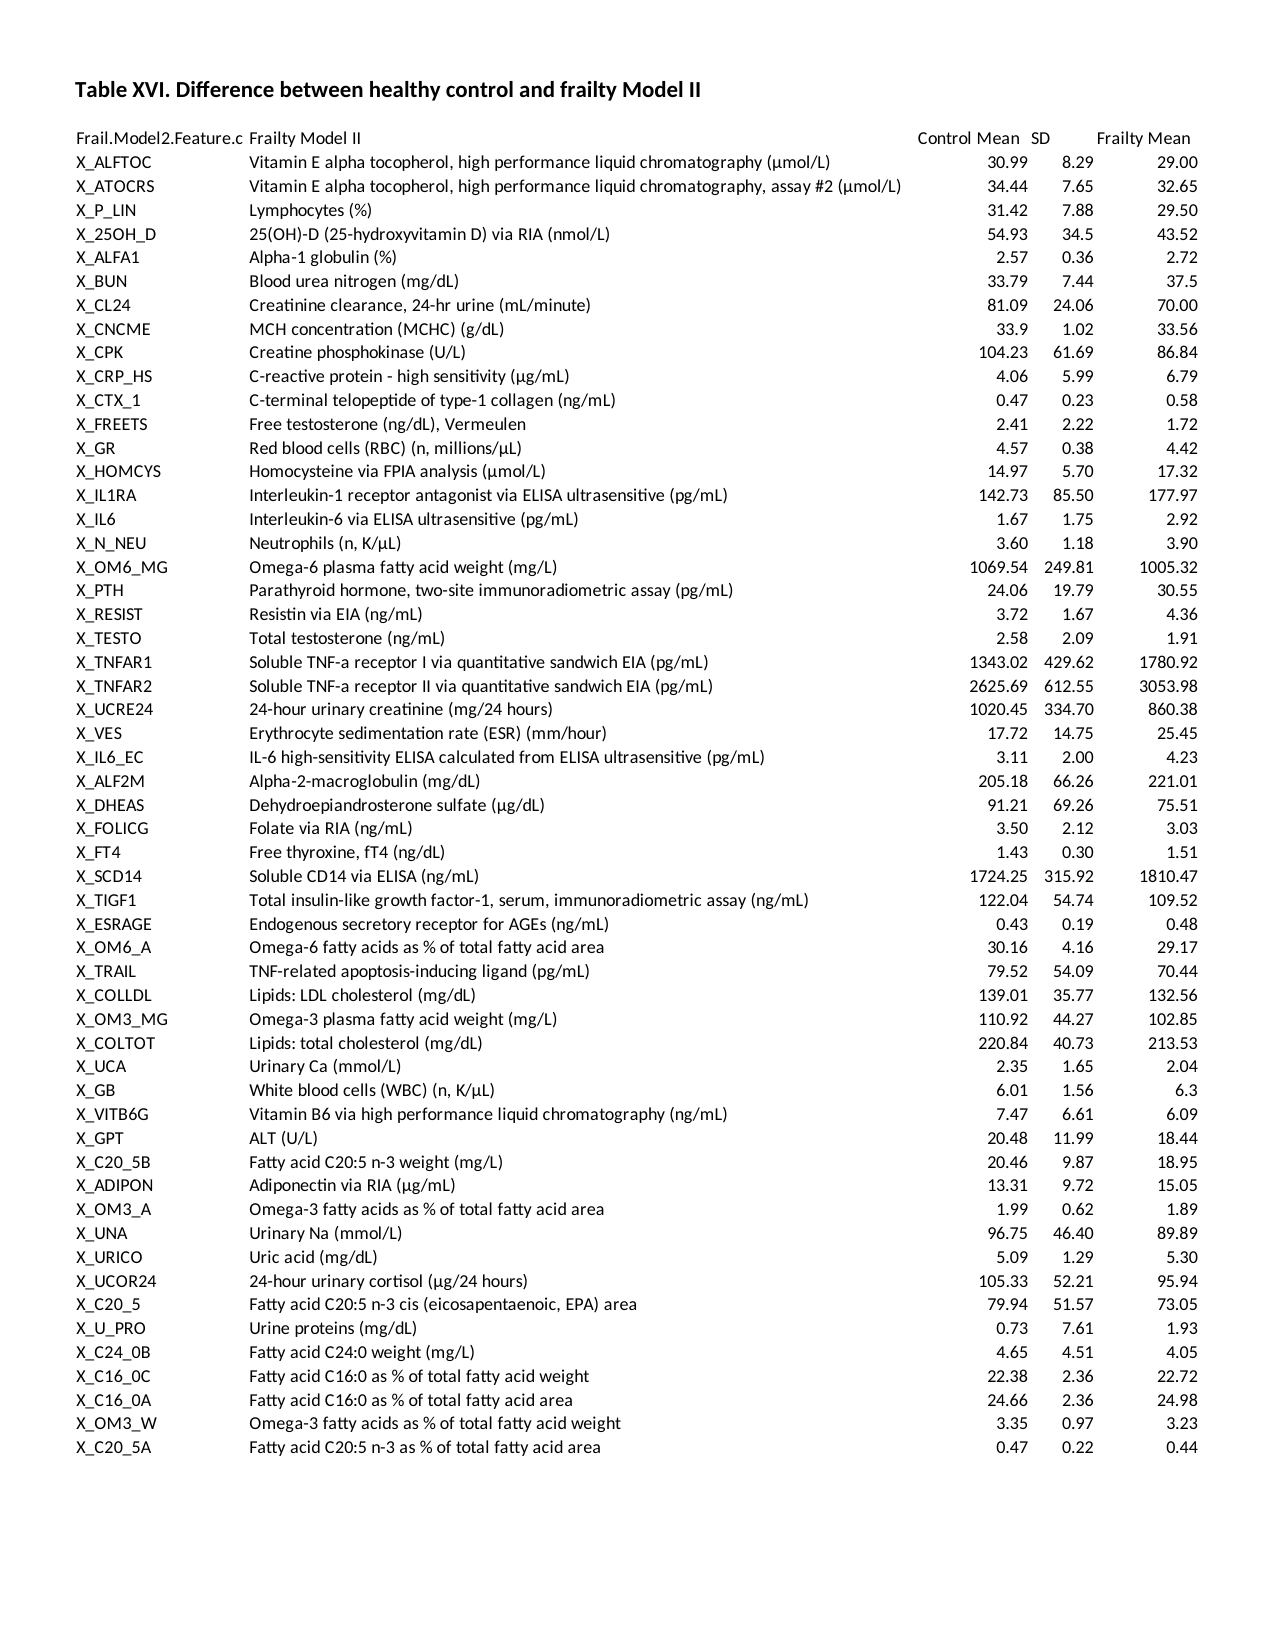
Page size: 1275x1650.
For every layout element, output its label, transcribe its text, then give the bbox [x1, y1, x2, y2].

text Table XVI. Difference between healthy control and frailty Model II [75, 75, 1200, 103]
